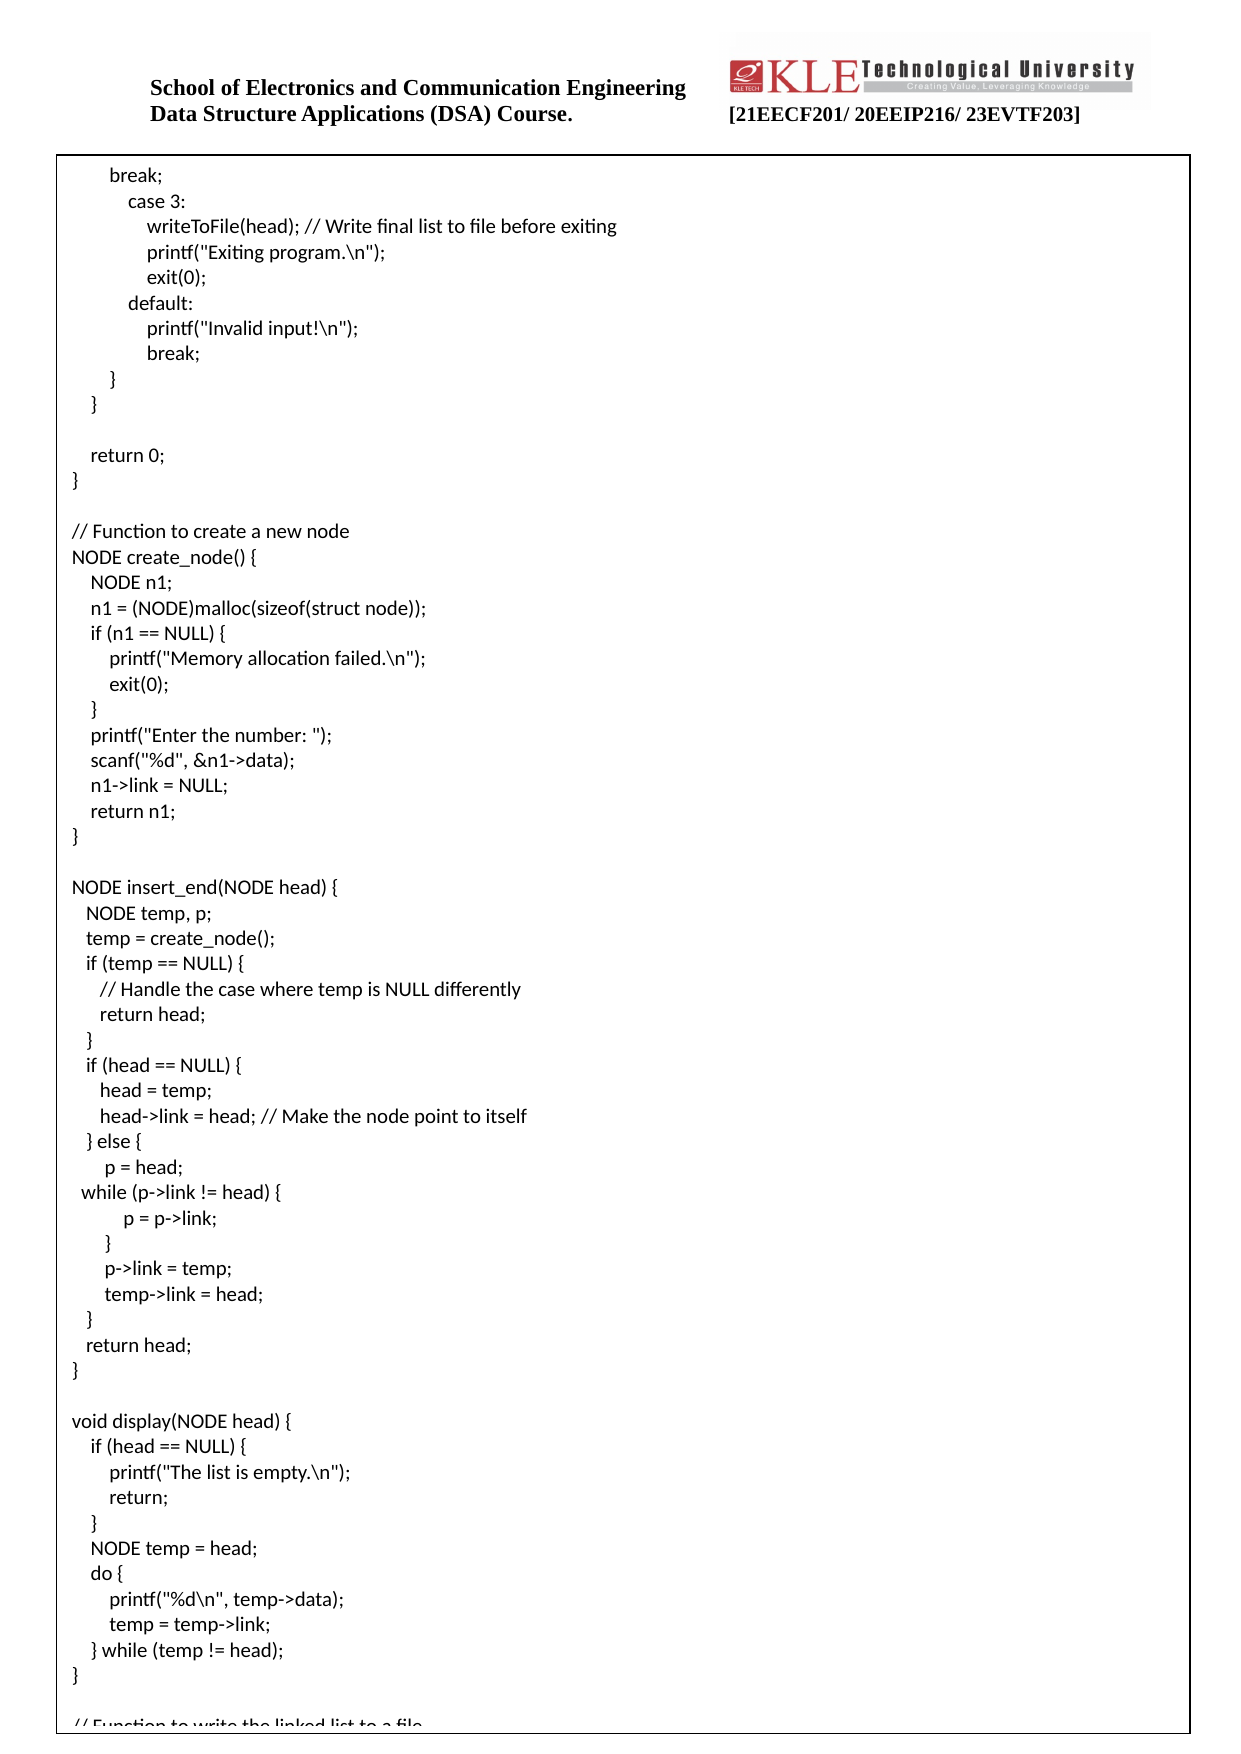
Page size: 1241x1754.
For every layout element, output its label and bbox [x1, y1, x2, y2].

picture [719, 32, 1151, 110]
